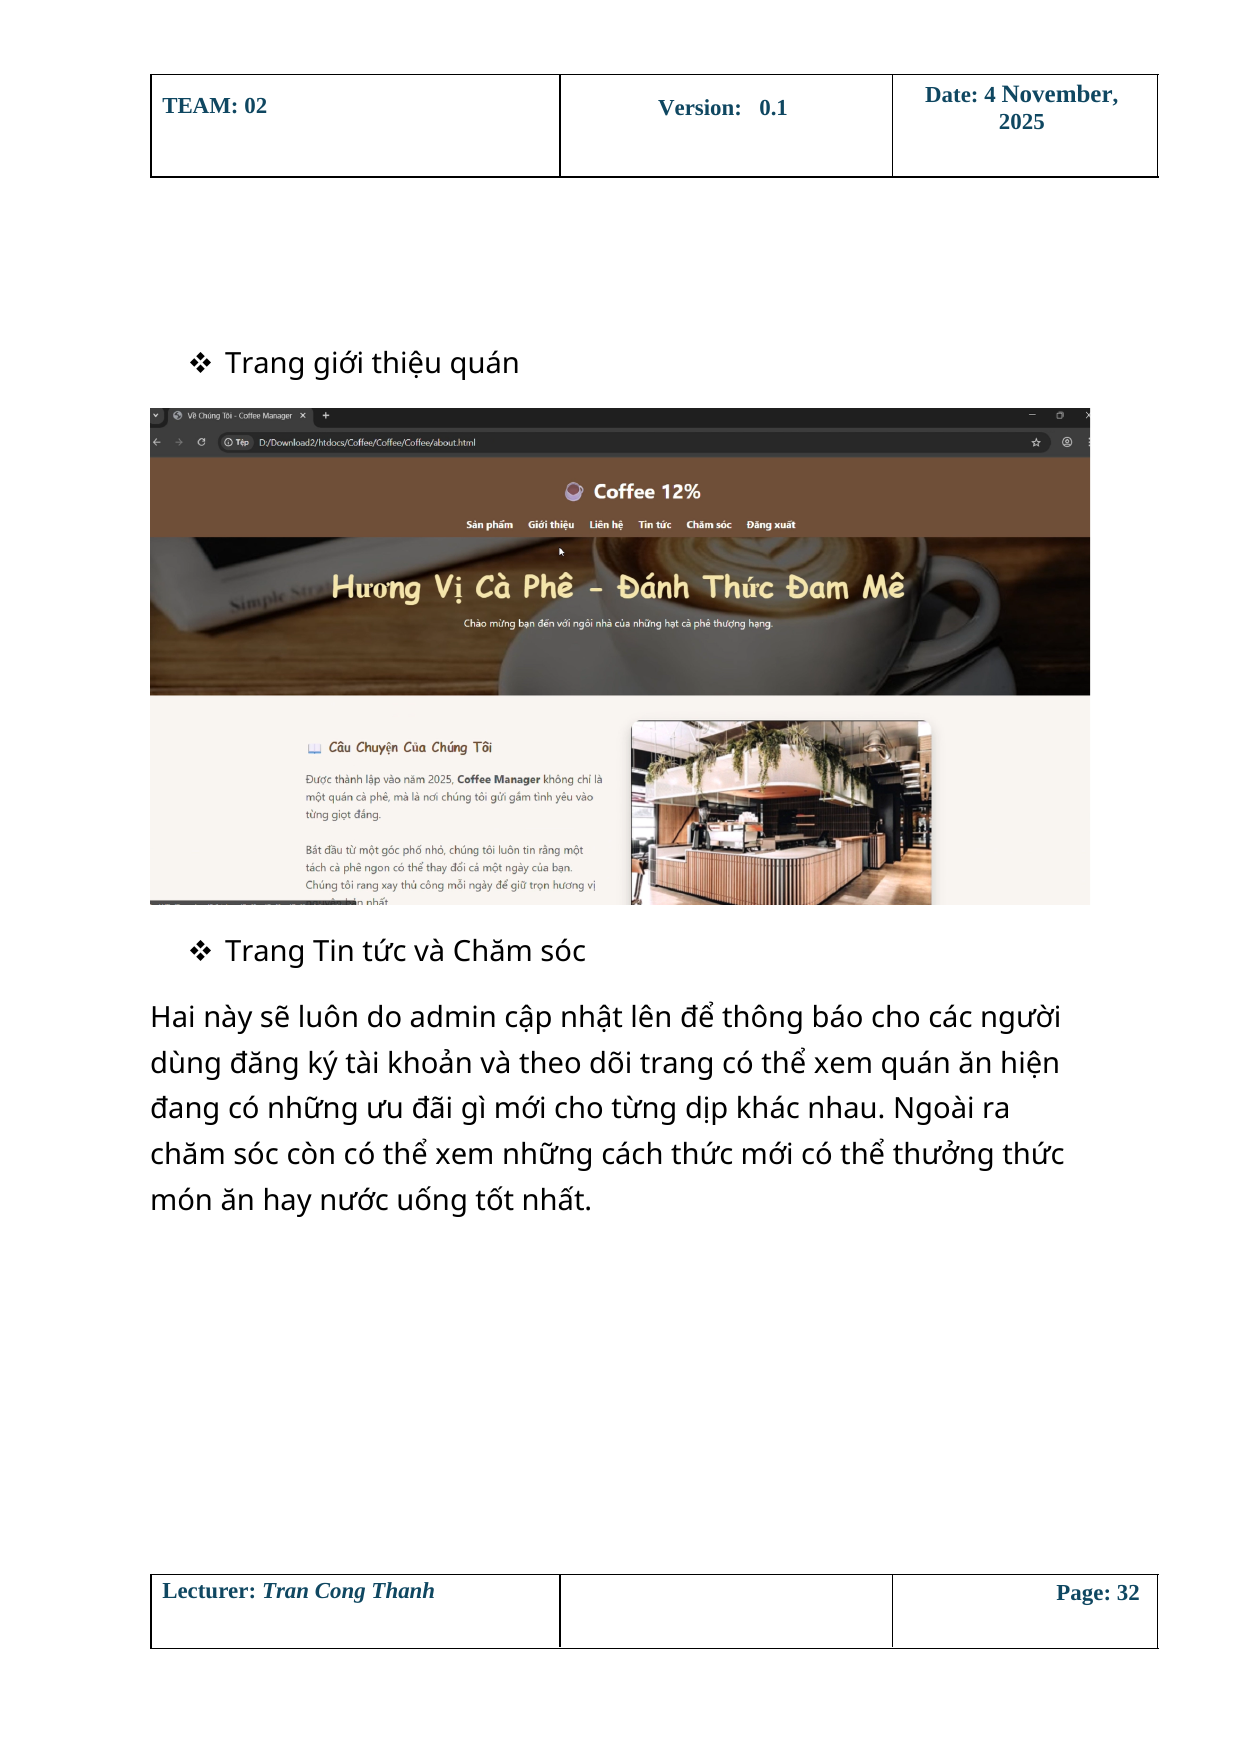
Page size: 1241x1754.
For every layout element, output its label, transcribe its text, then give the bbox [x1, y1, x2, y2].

picture [150, 408, 1091, 905]
list Trang giới thiệu quán [187, 342, 1090, 382]
text Hai này sẽ luôn do admin cập nhật lên để thông báo cho các người dùng đăng ký tài khoản và theo dõi trang có thể xem quán ăn hiện đang có những ưu đãi gì mới cho từng dịp khác nhau. Ngoài ra chăm sóc còn có thể xem những cách thức mới có thể thưởng thức món ăn hay nước uống tốt nhất. [150, 996, 1090, 1218]
list Trang Tin tức và Chăm sóc [187, 930, 1090, 969]
